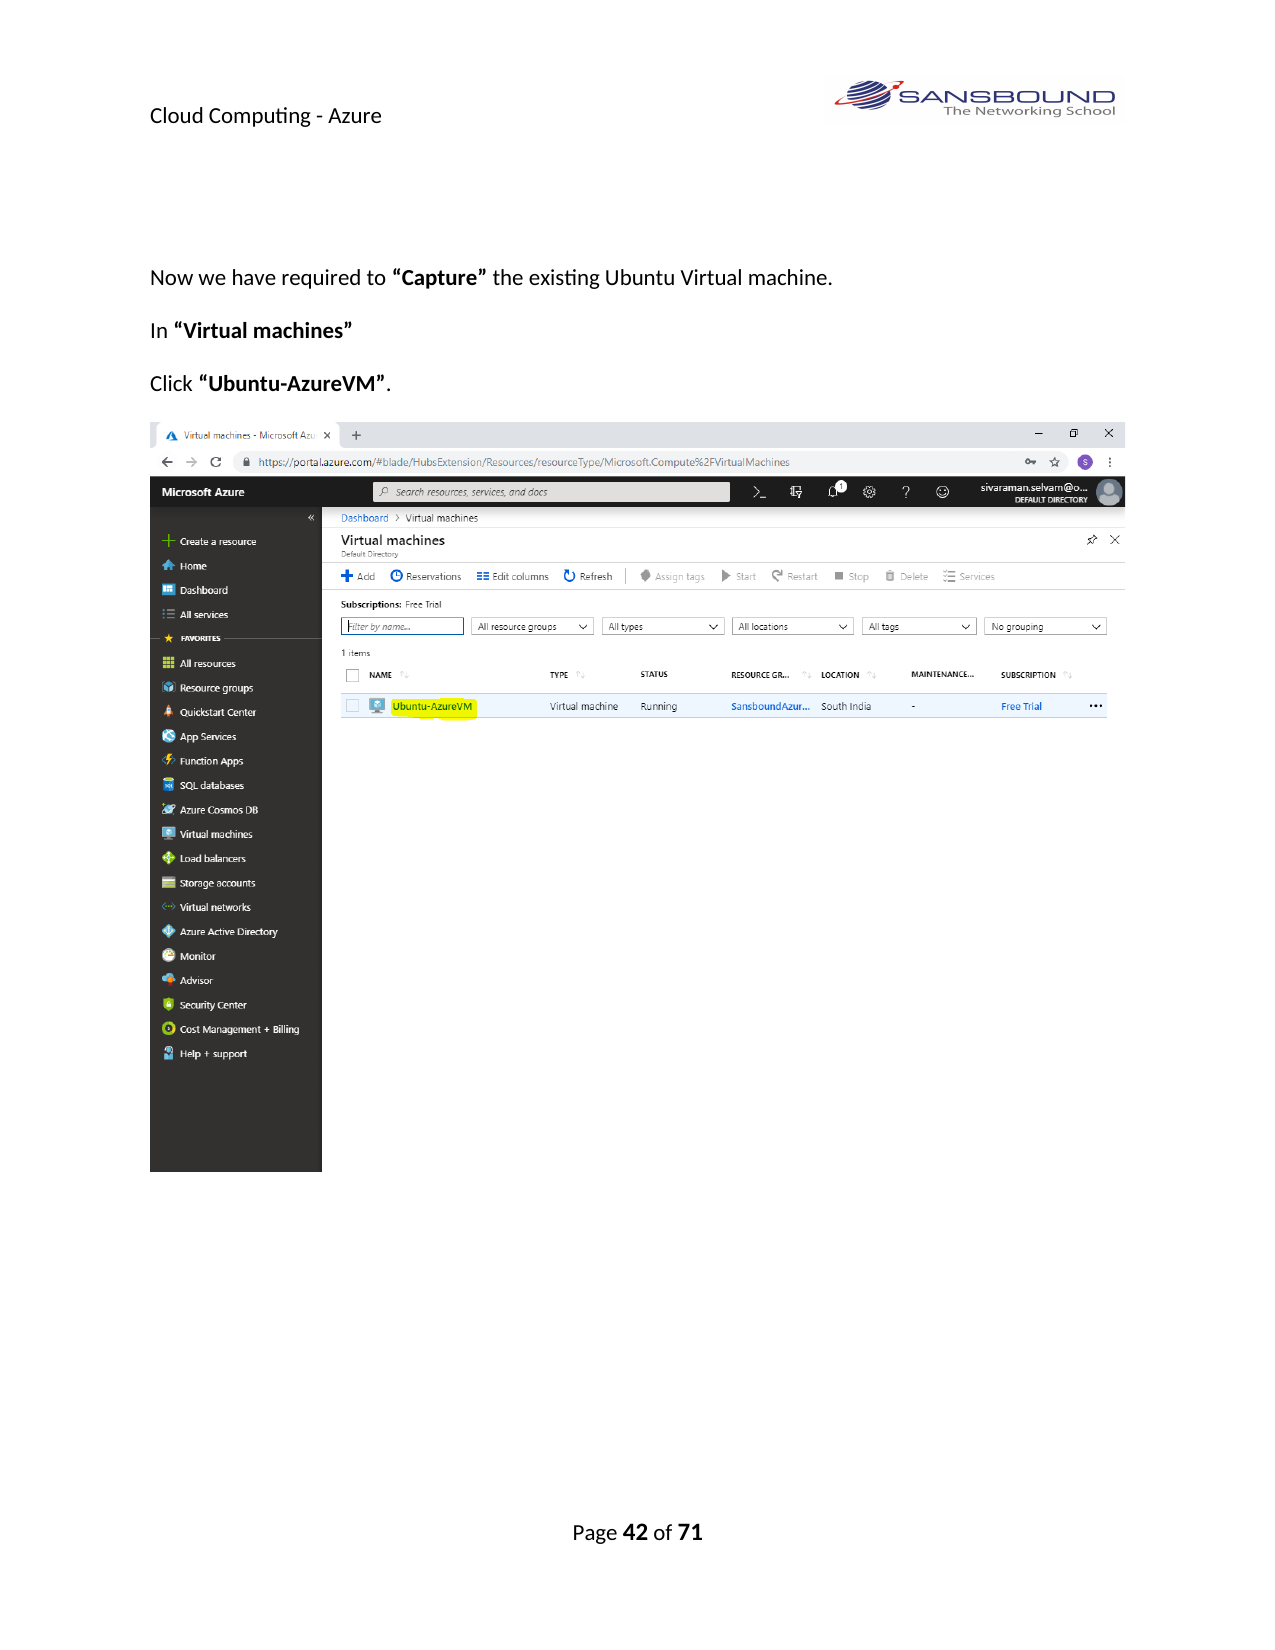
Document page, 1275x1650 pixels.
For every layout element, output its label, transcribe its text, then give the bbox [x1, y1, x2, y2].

text Now we have required to “Capture” the existing Ubuntu Virtual machine. [150, 263, 1125, 291]
text In “Virtual machines” [150, 316, 1125, 344]
text Click “Ubuntu-AzureVM”. [150, 369, 1125, 397]
picture [823, 75, 1125, 124]
picture [150, 422, 1125, 1172]
